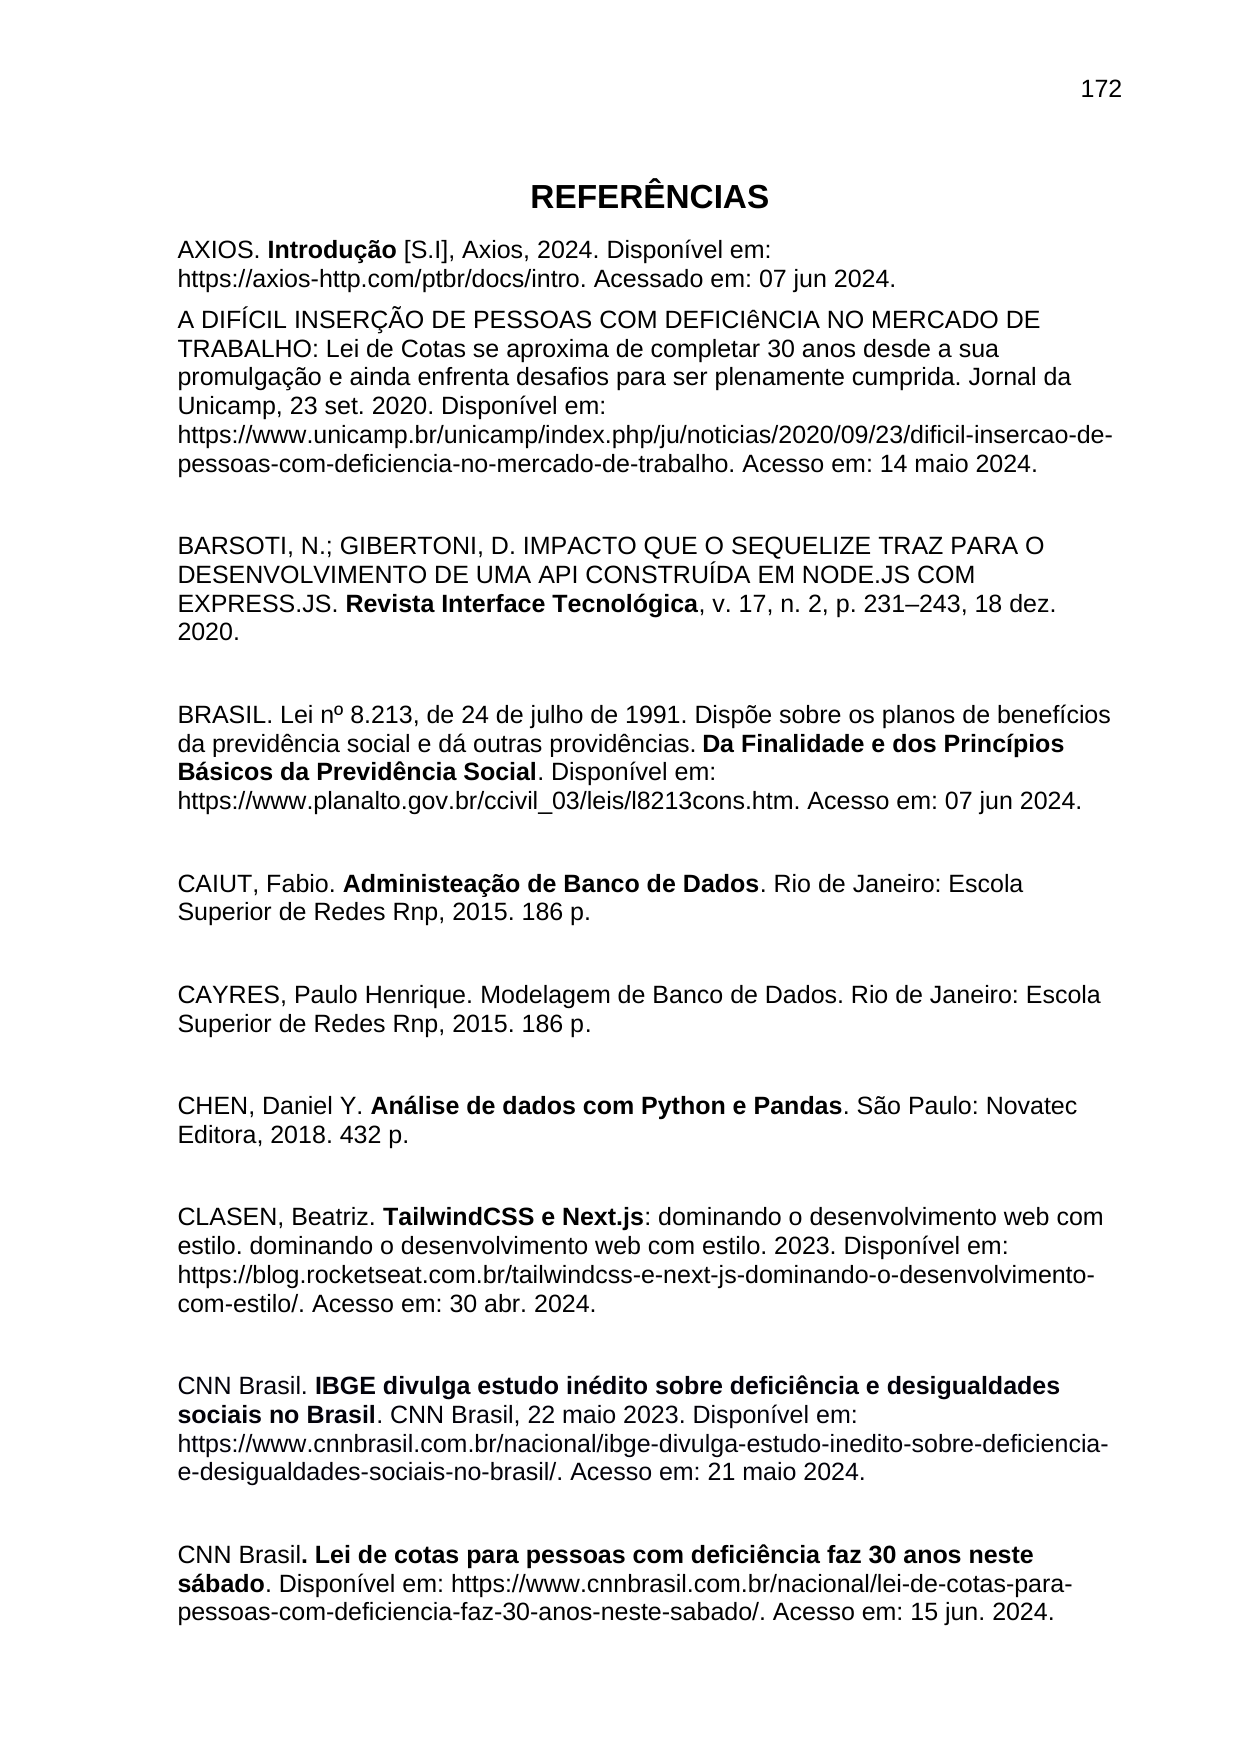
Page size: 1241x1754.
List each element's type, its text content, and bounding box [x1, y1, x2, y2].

text BARSOTI, N.; GIBERTONI, D. IMPACTO QUE O SEQUELIZE TRAZ PARA O DESENVOLVIMENTO DE UMA API CONSTRUÍDA EM NODE.JS COM EXPRESS.JS. Revista Interface Tecnológica, v. 17, n. 2, p. 231–243, 18 dez. 2020. [177, 531, 1122, 646]
text BRASIL. Lei nº 8.213, de 24 de julho de 1991. Dispõe sobre os planos de benefícios da previdência social e dá outras providências. Da Finalidade e dos Princípios Básicos da Previdência Social. Disponível em: https://www.planalto.gov.br/ccivil_03/leis/l8213cons.htm. Acesso em: 07 jun 2024. [177, 700, 1122, 815]
text CNN Brasil. Lei de cotas para pessoas com deficiência faz 30 anos neste sábado. Disponível em: https://www.cnnbrasil.com.br/nacional/lei-de-cotas-para-pessoas-com-deficiencia-faz-30-anos-neste-sabado/. Acesso em: 15 jun. 2024. [177, 1540, 1122, 1626]
text CAYRES, Paulo Henrique. Modelagem de Banco de Dados. Rio de Janeiro: Escola Superior de Redes Rnp, 2015. 186 p. [177, 980, 1122, 1037]
text CHEN, Daniel Y. Análise de dados com Python e Pandas. São Paulo: Novatec Editora, 2018. 432 p. [409, 1091, 1122, 1148]
text A DIFÍCIL INSERÇÃO DE PESSOAS COM DEFICIêNCIA NO MERCADO DE TRABALHO: Lei de Cotas se aproxima de completar 30 anos desde a sua promulgação e ainda enfrenta desafios para ser plenamente cumprida. Jornal da Unicamp, 23 set. 2020. Disponível em: https://www.unicamp.br/unicamp/index.php/ju/noticias/2020/09/23/dificil-insercao-de-pessoas-com-deficiencia-no-mercado-de-trabalho. Acesso em: 14 maio 2024. [177, 305, 1122, 477]
text AXIOS. Introdução [S.I], Axios, 2024. Disponível em: https://axios-http.com/ptbr/docs/intro. Acessado em: 07 jun 2024. [177, 235, 1122, 292]
text CAIUT, Fabio. Administeação de Banco de Dados. Rio de Janeiro: Escola Superior de Redes Rnp, 2015. 186 p. [177, 868, 1122, 926]
text REFERÊNCIAS [177, 177, 1122, 216]
text CLASEN, Beatriz. TailwindCSS e Next.js: dominando o desenvolvimento web com estilo. dominando o desenvolvimento web com estilo. 2023. Disponível em: https://blog.rocketseat.com.br/tailwindcss-e-next-js-dominando-o-desenvolvimento-com-estilo/. Acesso em: 30 abr. 2024. [177, 1202, 1122, 1317]
text CNN Brasil. IBGE divulga estudo inédito sobre deficiência e desigualdades sociais no Brasil. CNN Brasil, 22 maio 2023. Disponível em: https://www.cnnbrasil.com.br/nacional/ibge-divulga-estudo-inedito-sobre-deficiencia-e-desigualdades-sociais-no-brasil/. Acesso em: 21 maio 2024. [177, 1371, 1122, 1486]
